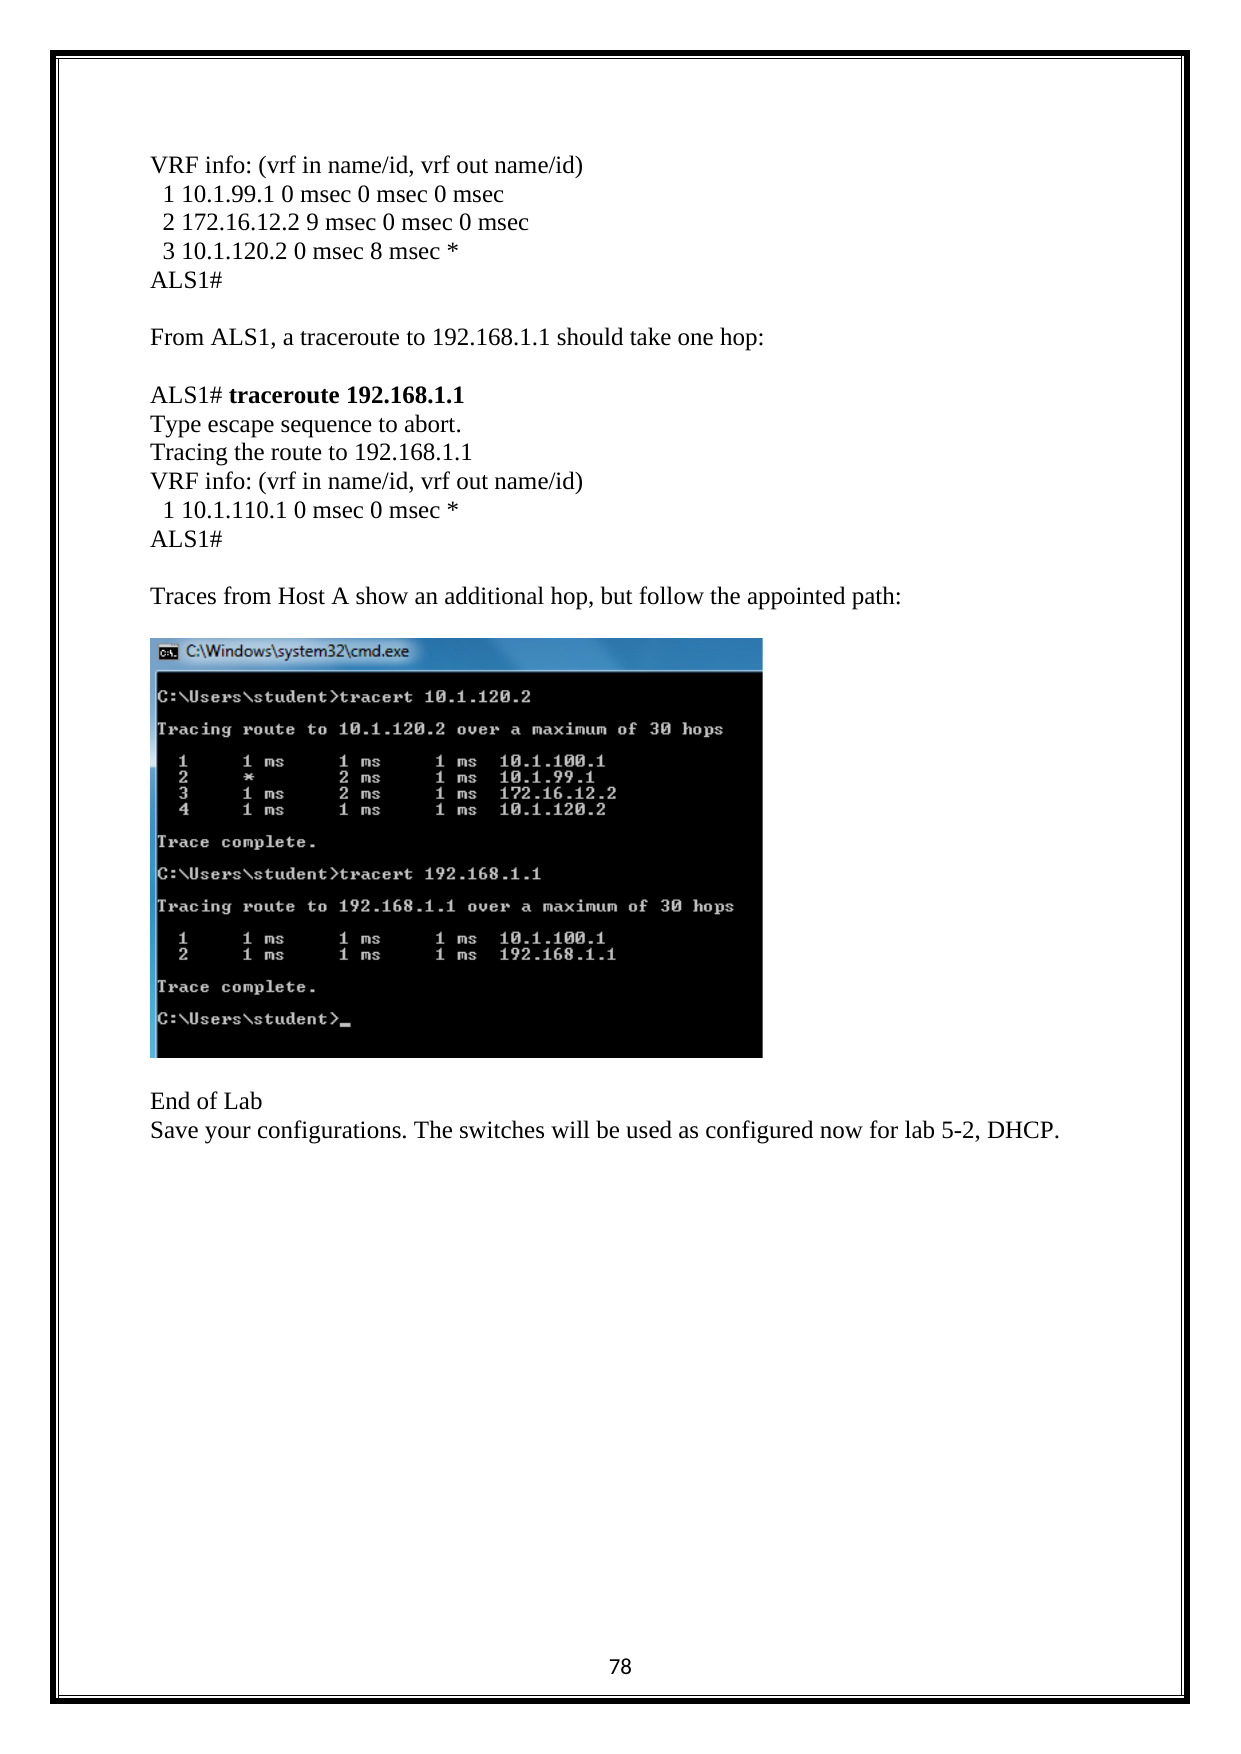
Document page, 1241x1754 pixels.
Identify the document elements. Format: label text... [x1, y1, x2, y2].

text Save your configurations. The switches will be used as configured now for lab 5-2, DHCP. [150, 1115, 1090, 1144]
text ALS1# [150, 265, 1090, 294]
text 1 10.1.99.1 0 msec 0 msec 0 msec [150, 179, 1090, 207]
text From ALS1, a traceroute to 192.168.1.1 should take one hop: [150, 322, 1090, 351]
text Traces from Host A show an additional hop, but follow the appointed path: [150, 581, 1090, 610]
text Type escape sequence to abort. [150, 409, 1090, 437]
text 1 10.1.110.1 0 msec 0 msec * [150, 495, 1090, 524]
text Tracing the route to 192.168.1.1 [150, 437, 1090, 466]
picture [150, 638, 763, 1058]
text 3 10.1.120.2 0 msec 8 msec * [150, 236, 1090, 265]
text VRF info: (vrf in name/id, vrf out name/id) [150, 466, 1090, 495]
text 2 172.16.12.2 9 msec 0 msec 0 msec [150, 207, 1090, 236]
text End of Lab [150, 1086, 1090, 1115]
text VRF info: (vrf in name/id, vrf out name/id) [150, 150, 1090, 179]
text ALS1# traceroute 192.168.1.1 [150, 380, 1090, 409]
text ALS1# [150, 524, 1090, 552]
